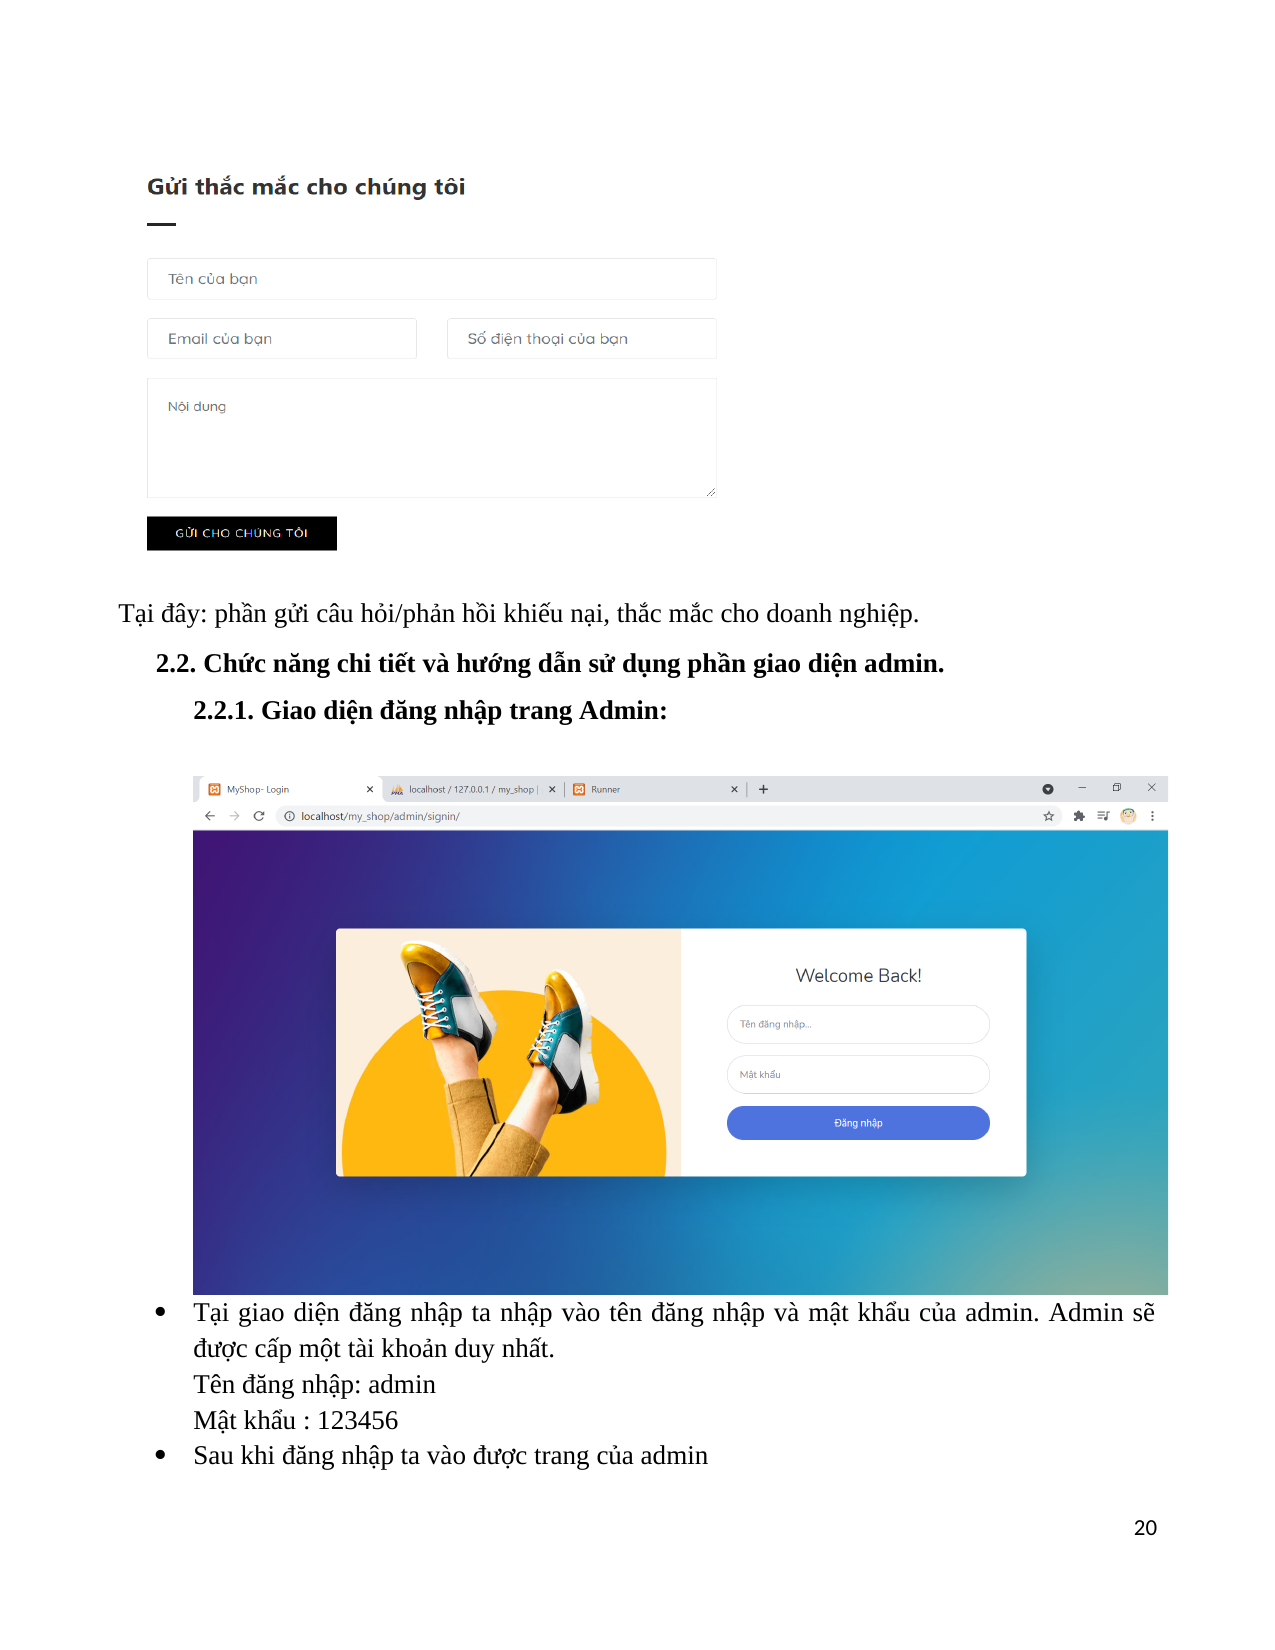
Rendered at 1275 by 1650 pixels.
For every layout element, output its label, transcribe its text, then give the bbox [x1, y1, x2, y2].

picture [193, 776, 1169, 1295]
list Tại giao diện đăng nhập ta nhập vào tên đăng nhập và mật khẩu của admin. Admin sẽ được cấp một tài khoản duy nhất. [156, 1296, 1157, 1363]
text Chức năng chi tiết và hướng dẫn sử dụng phần giao diện admin. [156, 647, 1157, 678]
text Tại đây: phần gửi câu hỏi/phản hồi khiếu nại, thắc mắc cho doanh nghiệp. [118, 597, 1157, 628]
list Mật khẩu : 123456 [193, 1404, 1157, 1435]
list Sau khi đăng nhập ta vào được trang của admin [156, 1439, 1157, 1471]
picture [118, 147, 781, 579]
text Giao diện đăng nhập trang Admin: [193, 694, 1157, 725]
list Tên đăng nhập: admin [193, 1368, 1157, 1399]
